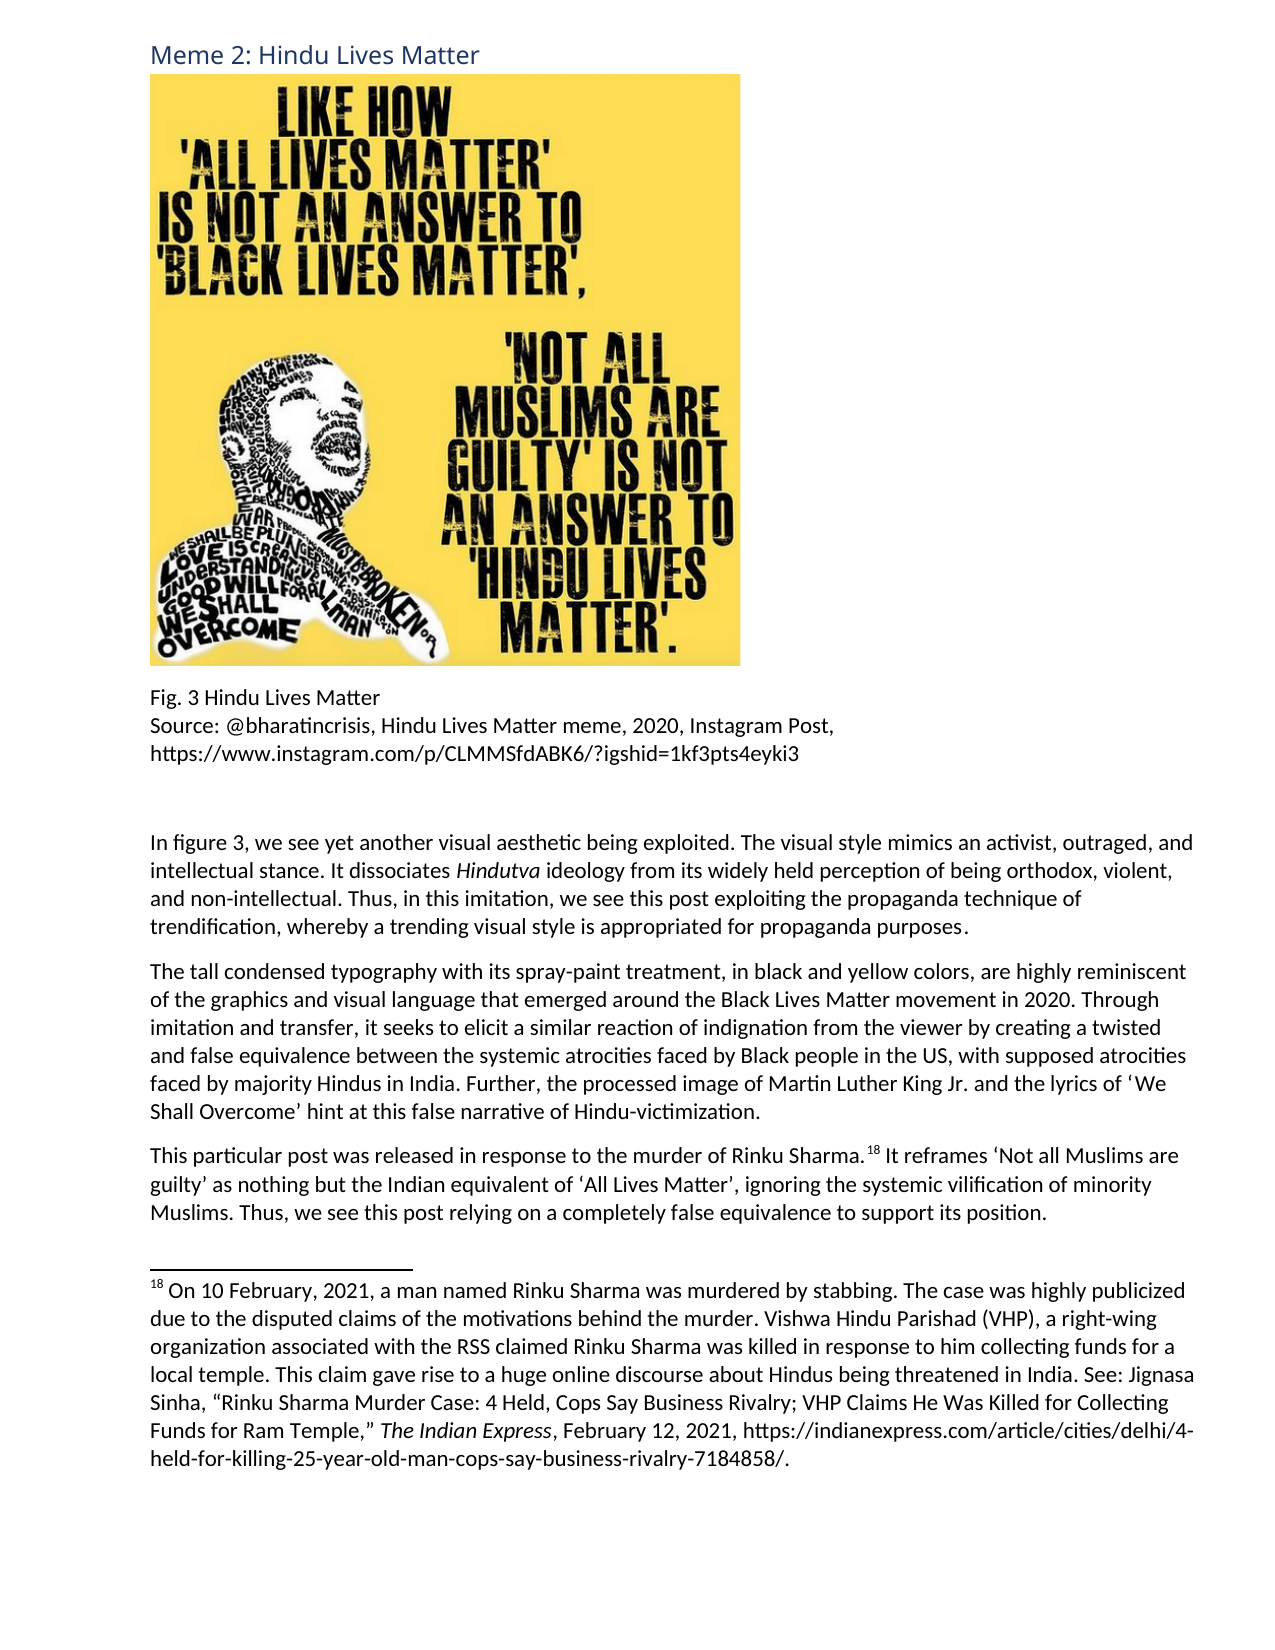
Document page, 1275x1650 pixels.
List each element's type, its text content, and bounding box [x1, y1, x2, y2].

text The tall condensed typography with its spray-paint treatment, in black and yellow colors, are highly reminiscent of the graphics and visual language that emerged around the Black Lives Matter movement in 2020. Through imitation and transfer, it seeks to elicit a similar reaction of indignation from the viewer by creating a twisted and false equivalence between the systemic atrocities faced by Black people in the US, with supposed atrocities faced by majority Hindus in India. Further, the processed image of Martin Luther King Jr. and the lyrics of ‘We Shall Overcome’ hint at this false narrative of Hindu-victimization. [150, 957, 1200, 1125]
picture [150, 74, 741, 666]
text Fig. 3 Hindu Lives Matter Source: @bharatincrisis, Hindu Lives Matter meme, 2020, Instagram Post, https://www.instagram.com/p/CLMMSfdABK6/?igshid=1kf3pts4eyki3 [150, 683, 1200, 767]
text This particular post was released in response to the murder of Rinku Sharma. It reframes ‘Not all Muslims are guilty’ as nothing but the Indian equivalent of ‘All Lives Matter’, ignoring the systemic vilification of minority Muslims. Thus, we see this post relying on a completely false equivalence to support its position. [150, 1142, 1200, 1226]
text In figure 3, we see yet another visual aesthetic being exploited. The visual style mimics an activist, outraged, and intellectual stance. It dissociates Hindutva ideology from its widely held perception of being orthodox, violent, and non-intellectual. Thus, in this imitation, we see this post exploiting the propaganda technique of trendification, whereby a trending visual style is appropriated for propaganda purposes. [150, 828, 1200, 940]
subtitle Meme 2: Hindu Lives Matter [150, 37, 1200, 72]
